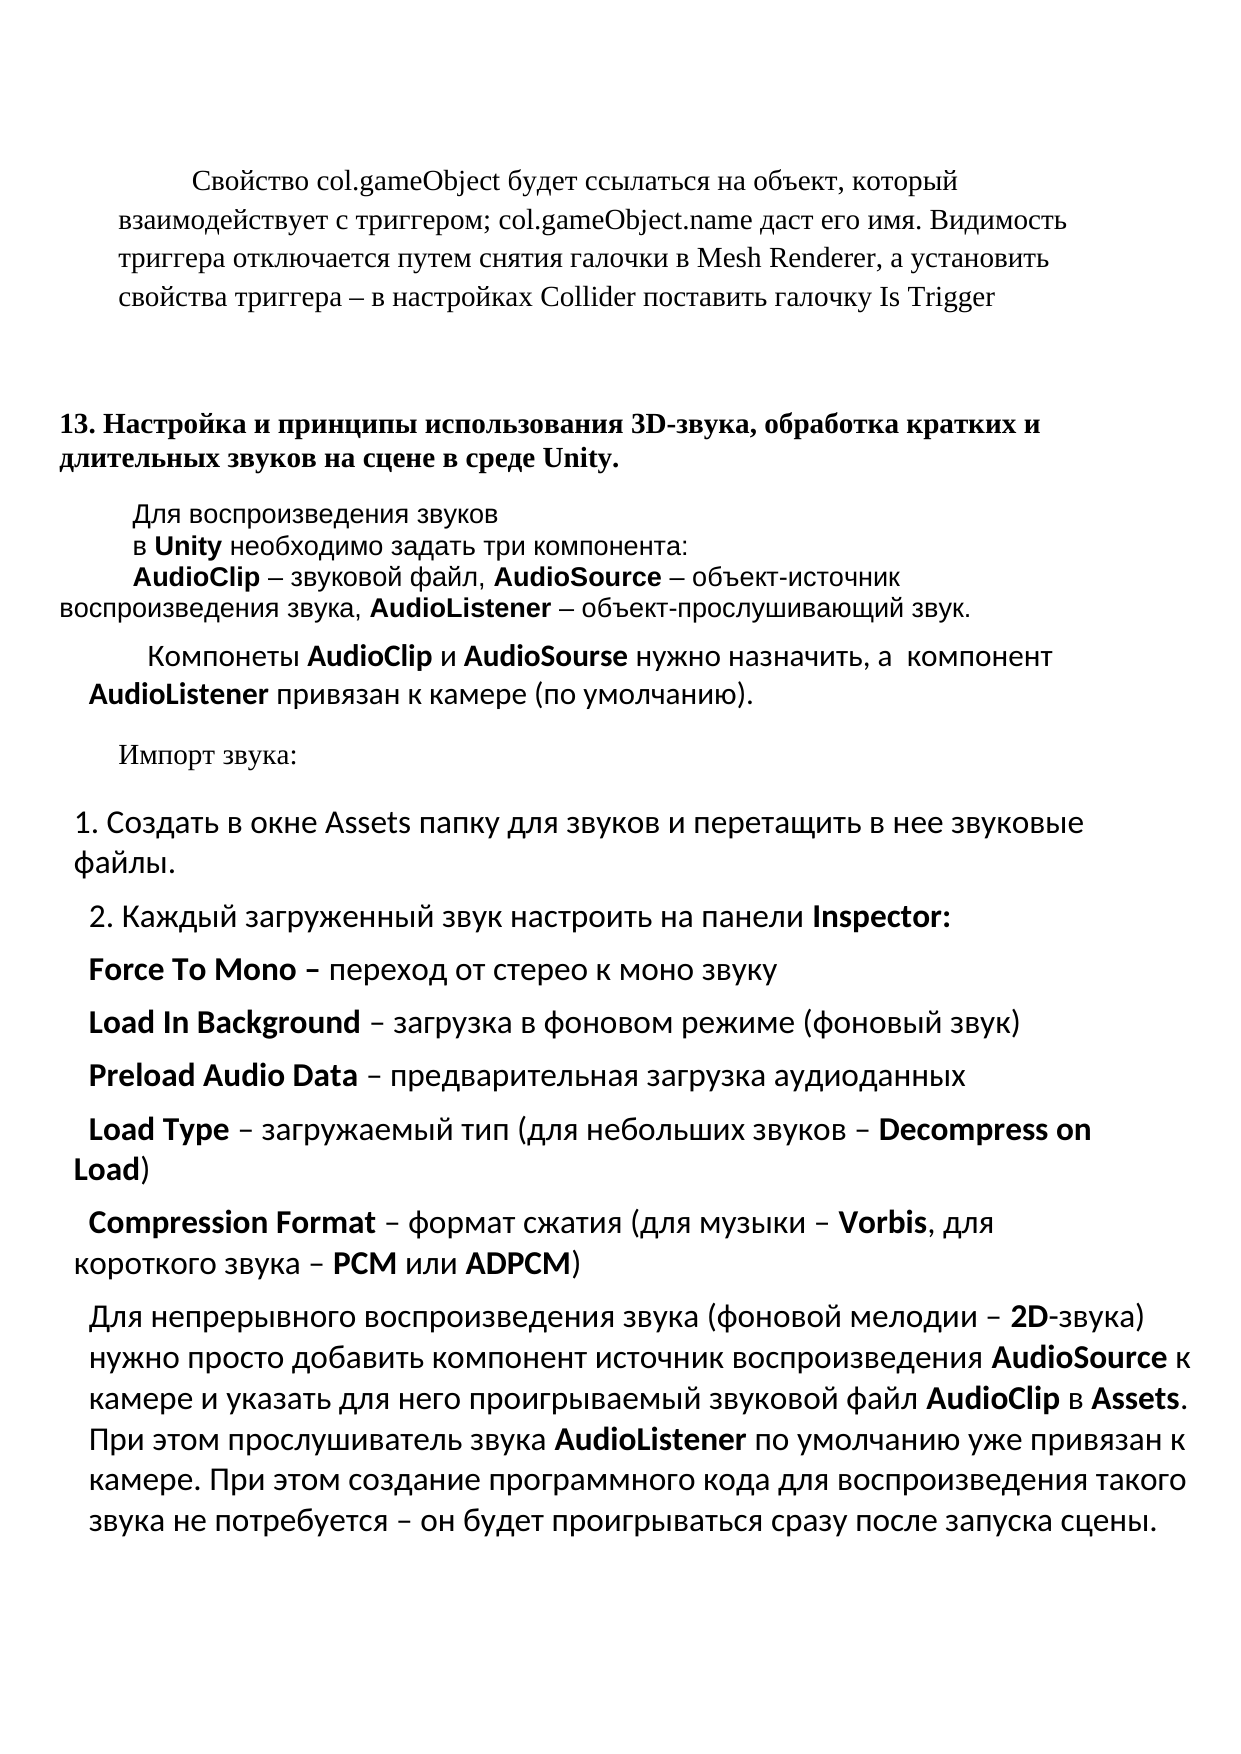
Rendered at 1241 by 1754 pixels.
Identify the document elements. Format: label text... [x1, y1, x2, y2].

text 2. Каждый загруженный звук настроить на панели Inspector: [74, 894, 1121, 935]
text Компонеты AudioClip и AudioSourse нужно назначить, а компонент AudioListener привязан к камере (по умолчанию). [88, 636, 1121, 712]
title 13. Настройка и принципы использования 3D-звука, обработка кратких и длительных звуков на сцене в среде Unity. [59, 406, 1181, 473]
text Импорт звука: [118, 737, 1181, 771]
text Свойство col.gameObject будет ссылаться на объект, который взаимодействует с триггером; col.gameObject.name даст его имя. Видимость триггера отключается путем снятия галочки в Mesh Renderer, а установить свойства триггера – в настройках Collider поставить галочку Is Trigger [118, 163, 1121, 313]
text Preload Audio Data – предварительная загрузка аудиоданных [74, 1054, 1121, 1095]
text в Unity необходимо задать три компонента: [59, 529, 1121, 561]
text 1. Создать в окне Assets папку для звуков и перетащить в нее звуковые файлы. [74, 801, 1121, 882]
text Load In Background – загрузка в фоновом режиме (фоновый звук) [74, 1001, 1121, 1042]
text AudioClip – звуковой файл, AudioSource – объект-источник воспроизведения звука, AudioListener – объект-прослушивающий звук. [59, 561, 1121, 623]
text Force To Mono – переход от стерео к моно звуку [74, 948, 1121, 988]
text Для непрерывного воспроизведения звука (фоновой мелодии – 2D-звука) нужно просто добавить компонент источник воспроизведения AudioSource к камере и указать для него проигрываемый звуковой файл AudioClip в Assets. При этом прослушиватель звука AudioListener по умолчанию уже привязан к камере. При этом создание программного кода для воспроизведения такого звука не потребуется – он будет проигрываться сразу после запуска сцены. [88, 1295, 1194, 1540]
text Load Type – загружаемый тип (для небольших звуков – Decompress on Load) [74, 1107, 1121, 1189]
text Compression Format – формат сжатия (для музыки – Vorbis, для короткого звука – PCM или ADPCM) [74, 1201, 1121, 1283]
text Для воспроизведения звуков [59, 498, 1121, 529]
